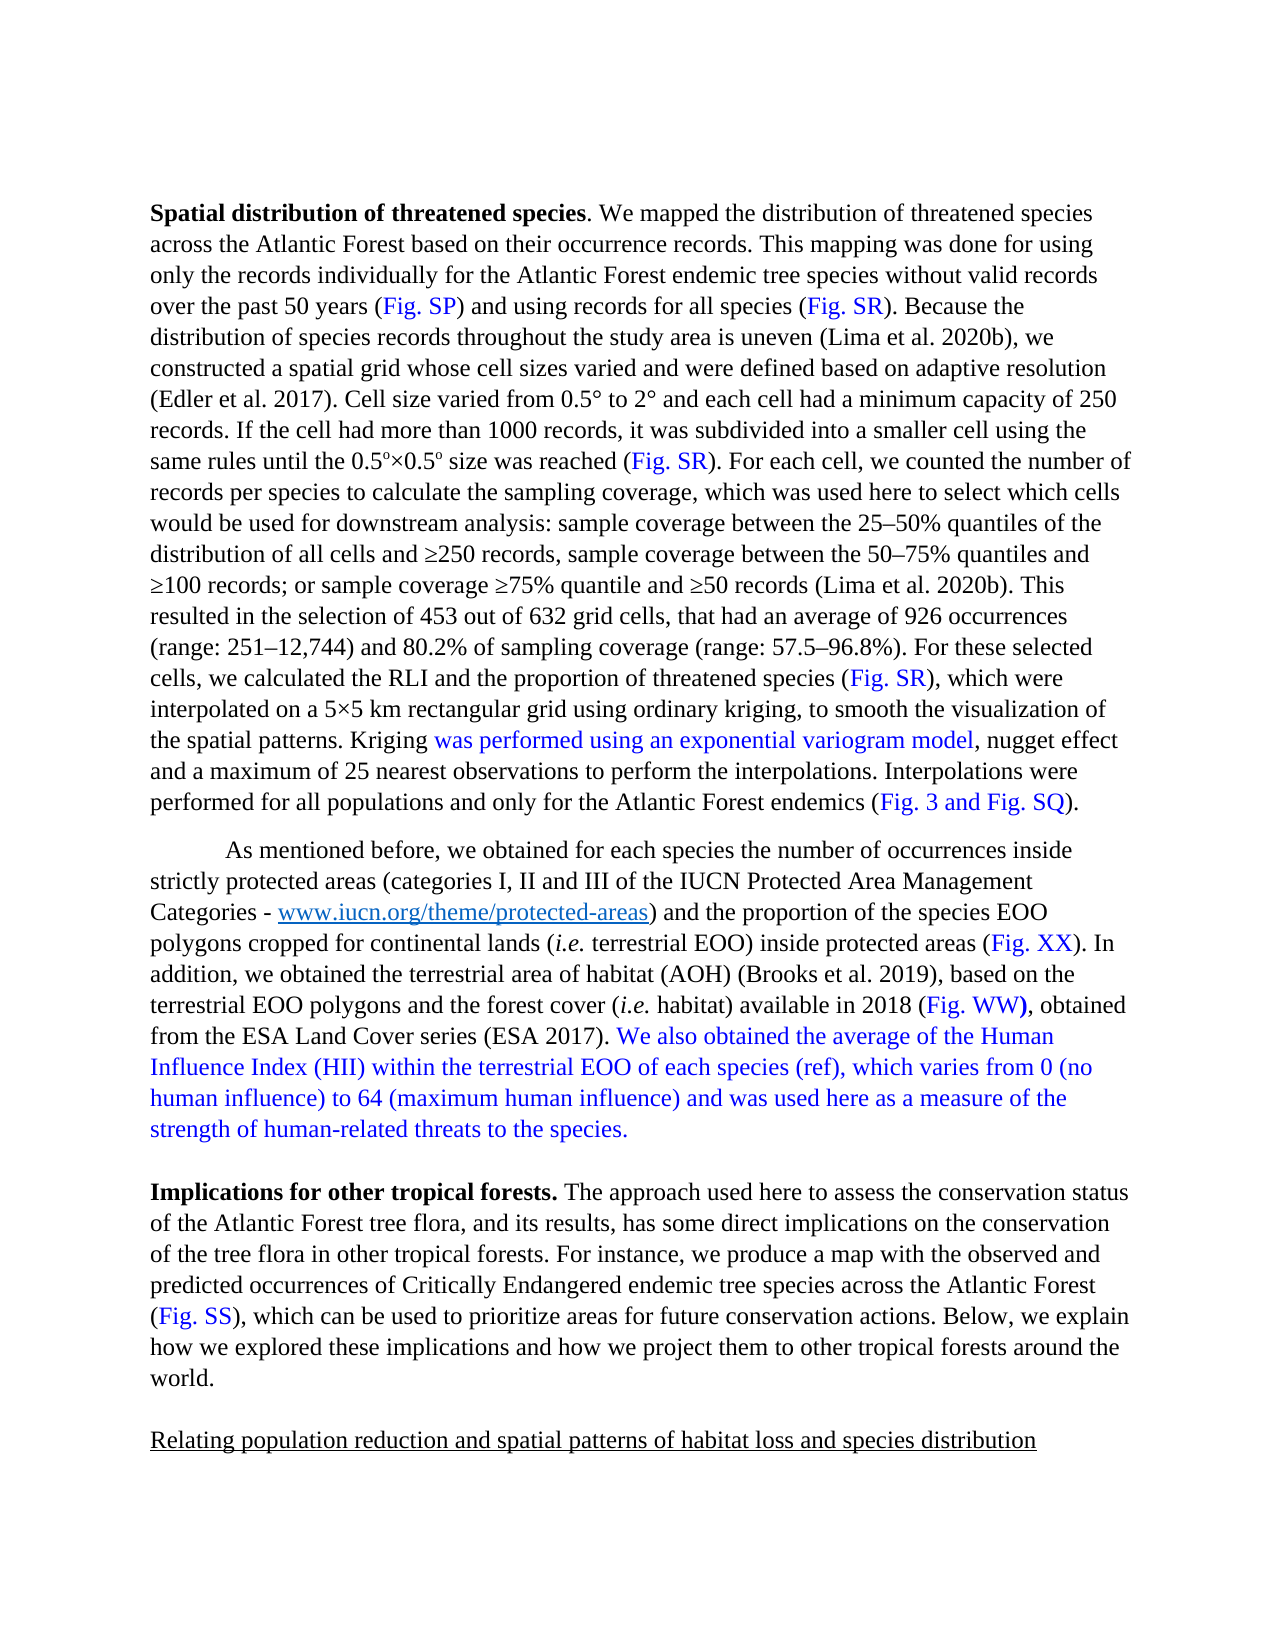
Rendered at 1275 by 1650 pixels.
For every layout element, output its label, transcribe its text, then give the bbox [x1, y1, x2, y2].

list As mentioned before, we obtained for each species the number of occurrences inside strictly protected areas (categories I, II and III of the IUCN Protected Area Management Categories - www.iucn.org/theme/protected-areas) and the proportion of the species EOO polygons cropped for continental lands (i.e. terrestrial EOO) inside protected areas (Fig. XX). In addition, we obtained the terrestrial area of habitat (AOH) (Brooks et al. 2019), based on the terrestrial EOO polygons and the forest cover (i.e. habitat) available in 2018 (Fig. WW), obtained from the ESA Land Cover series (ESA 2017). We also obtained the average of the Human Influence Index (HII) within the terrestrial EOO of each species (ref), which varies from 0 (no human influence) to 64 (maximum human influence) and was used here as a measure of the strength of human-related threats to the species. [150, 835, 1137, 1143]
text Spatial distribution of threatened species. We mapped the distribution of threatened species across the Atlantic Forest based on their occurrence records. This mapping was done for using only the records individually for the Atlantic Forest endemic tree species without valid records over the past 50 years (Fig. SP) and using records for all species (Fig. SR). Because the distribution of species records throughout the study area is uneven (Lima et al. 2020b), we constructed a spatial grid whose cell sizes varied and were defined based on adaptive resolution (Edler et al. 2017). Cell size varied from 0.5° to 2° and each cell had a minimum capacity of 250 records. If the cell had more than 1000 records, it was subdivided into a smaller cell using the same rules until the 0.5o×0.5o size was reached (Fig. SR). For each cell, we counted the number of records per species to calculate the sampling coverage, which was used here to select which cells would be used for downstream analysis: sample coverage between the 25‒50% quantiles of the distribution of all cells and ≥250 records, sample coverage between the 50‒75% quantiles and ≥100 records; or sample coverage ≥75% quantile and ≥50 records (Lima et al. 2020b). This resulted in the selection of 453 out of 632 grid cells, that had an average of 926 occurrences (range: 251‒12,744) and 80.2% of sampling coverage (range: 57.5‒96.8%). For these selected cells, we calculated the RLI and the proportion of threatened species (Fig. SR), which were interpolated on a 5×5 km rectangular grid using ordinary kriging, to smooth the visualization of the spatial patterns. Kriging was performed using an exponential variogram model, nugget effect and a maximum of 25 nearest observations to perform the interpolations. Interpolations were performed for all populations and only for the Atlantic Forest endemics (Fig. 3 and Fig. SQ). [150, 198, 1137, 816]
list Relating population reduction and spatial patterns of habitat loss and species distribution [150, 1425, 1137, 1454]
list Implications for other tropical forests. The approach used here to assess the conservation status of the Atlantic Forest tree flora, and its results, has some direct implications on the conservation of the tree flora in other tropical forests. For instance, we produce a map with the observed and predicted occurrences of Critically Endangered endemic tree species across the Atlantic Forest (Fig. SS), which can be used to prioritize areas for future conservation actions. Below, we explain how we explored these implications and how we project them to other tropical forests around the world. [150, 1177, 1137, 1392]
